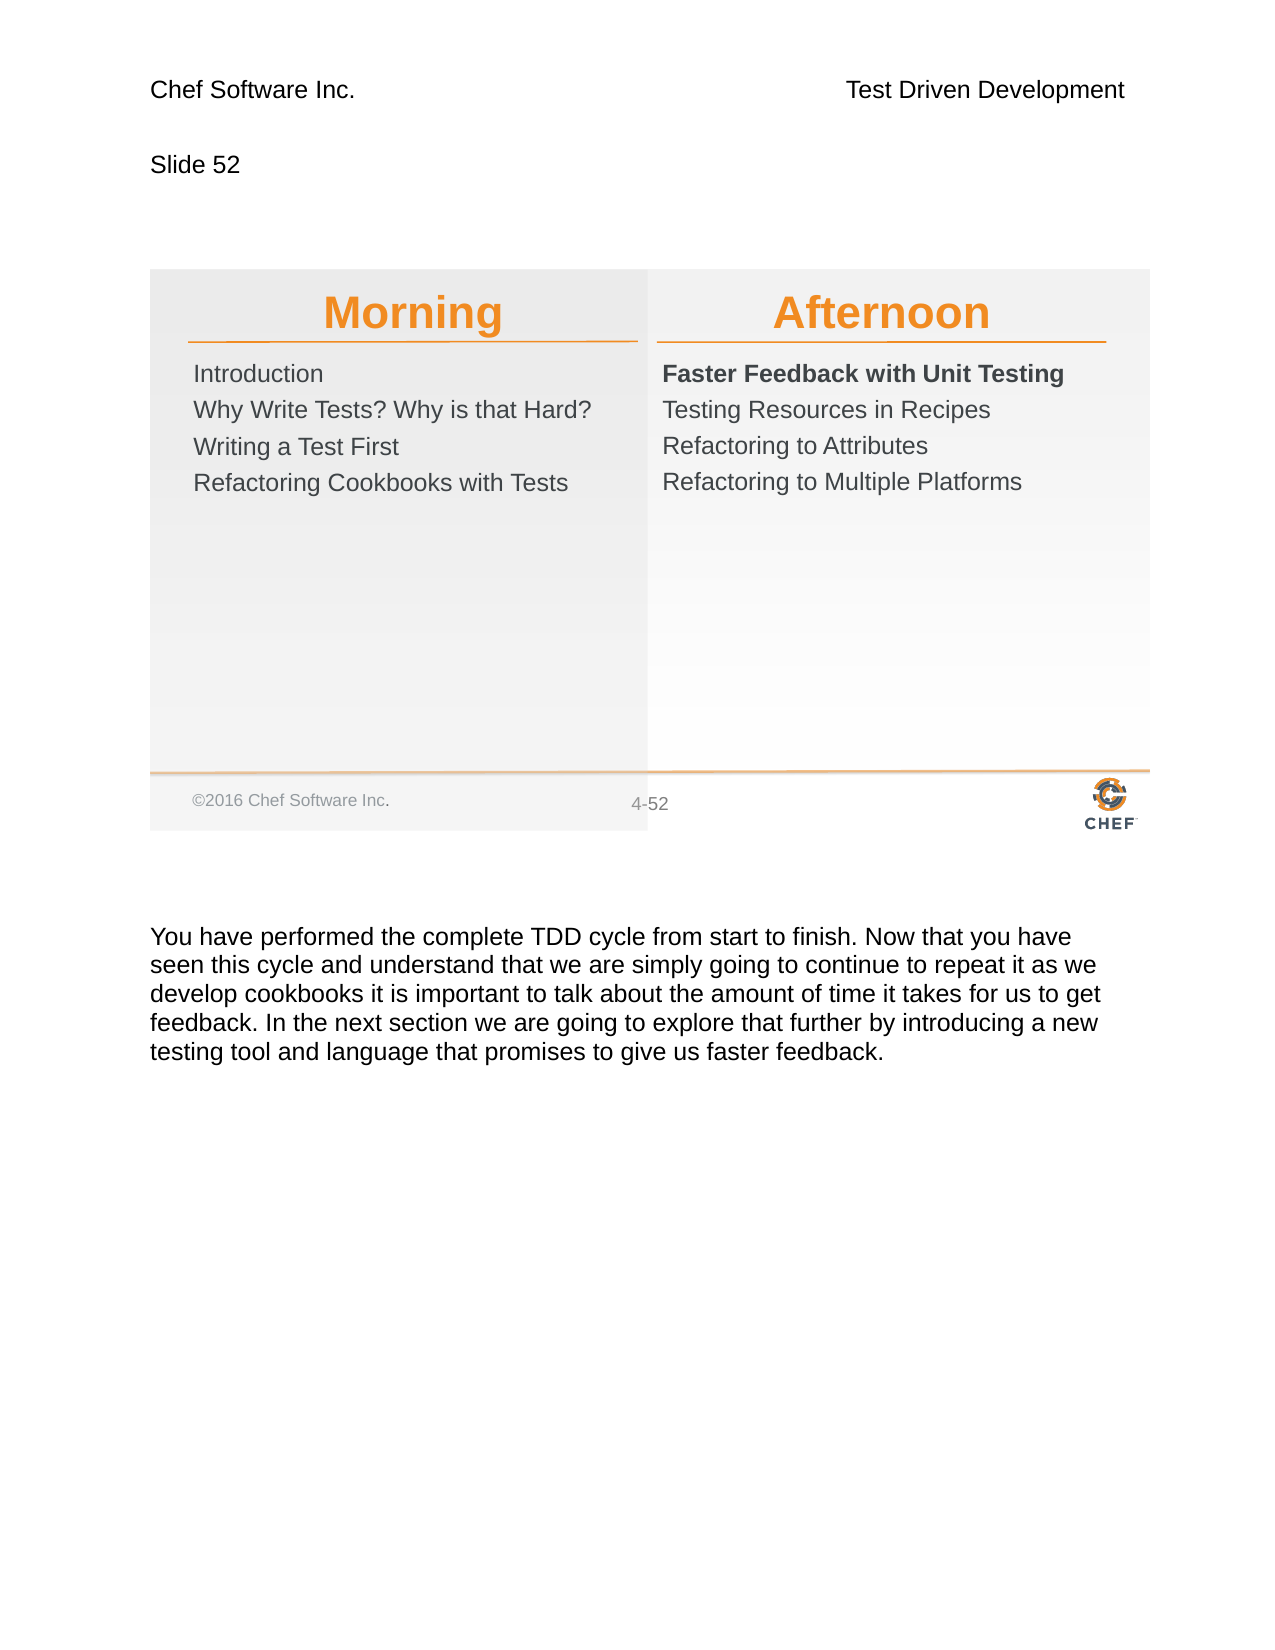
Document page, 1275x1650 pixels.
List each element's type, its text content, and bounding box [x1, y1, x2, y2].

text Slide 52 [150, 150, 1125, 179]
text You have performed the complete TDD cycle from start to finish. Now that you have seen this cycle and understand that we are simply going to continue to repeat it as we develop cookbooks it is important to talk about the amount of time it takes for us to get feedback. In the next section we are going to explore that further by introducing a new testing tool and language that promises to give us faster feedback. [150, 921, 1125, 1065]
